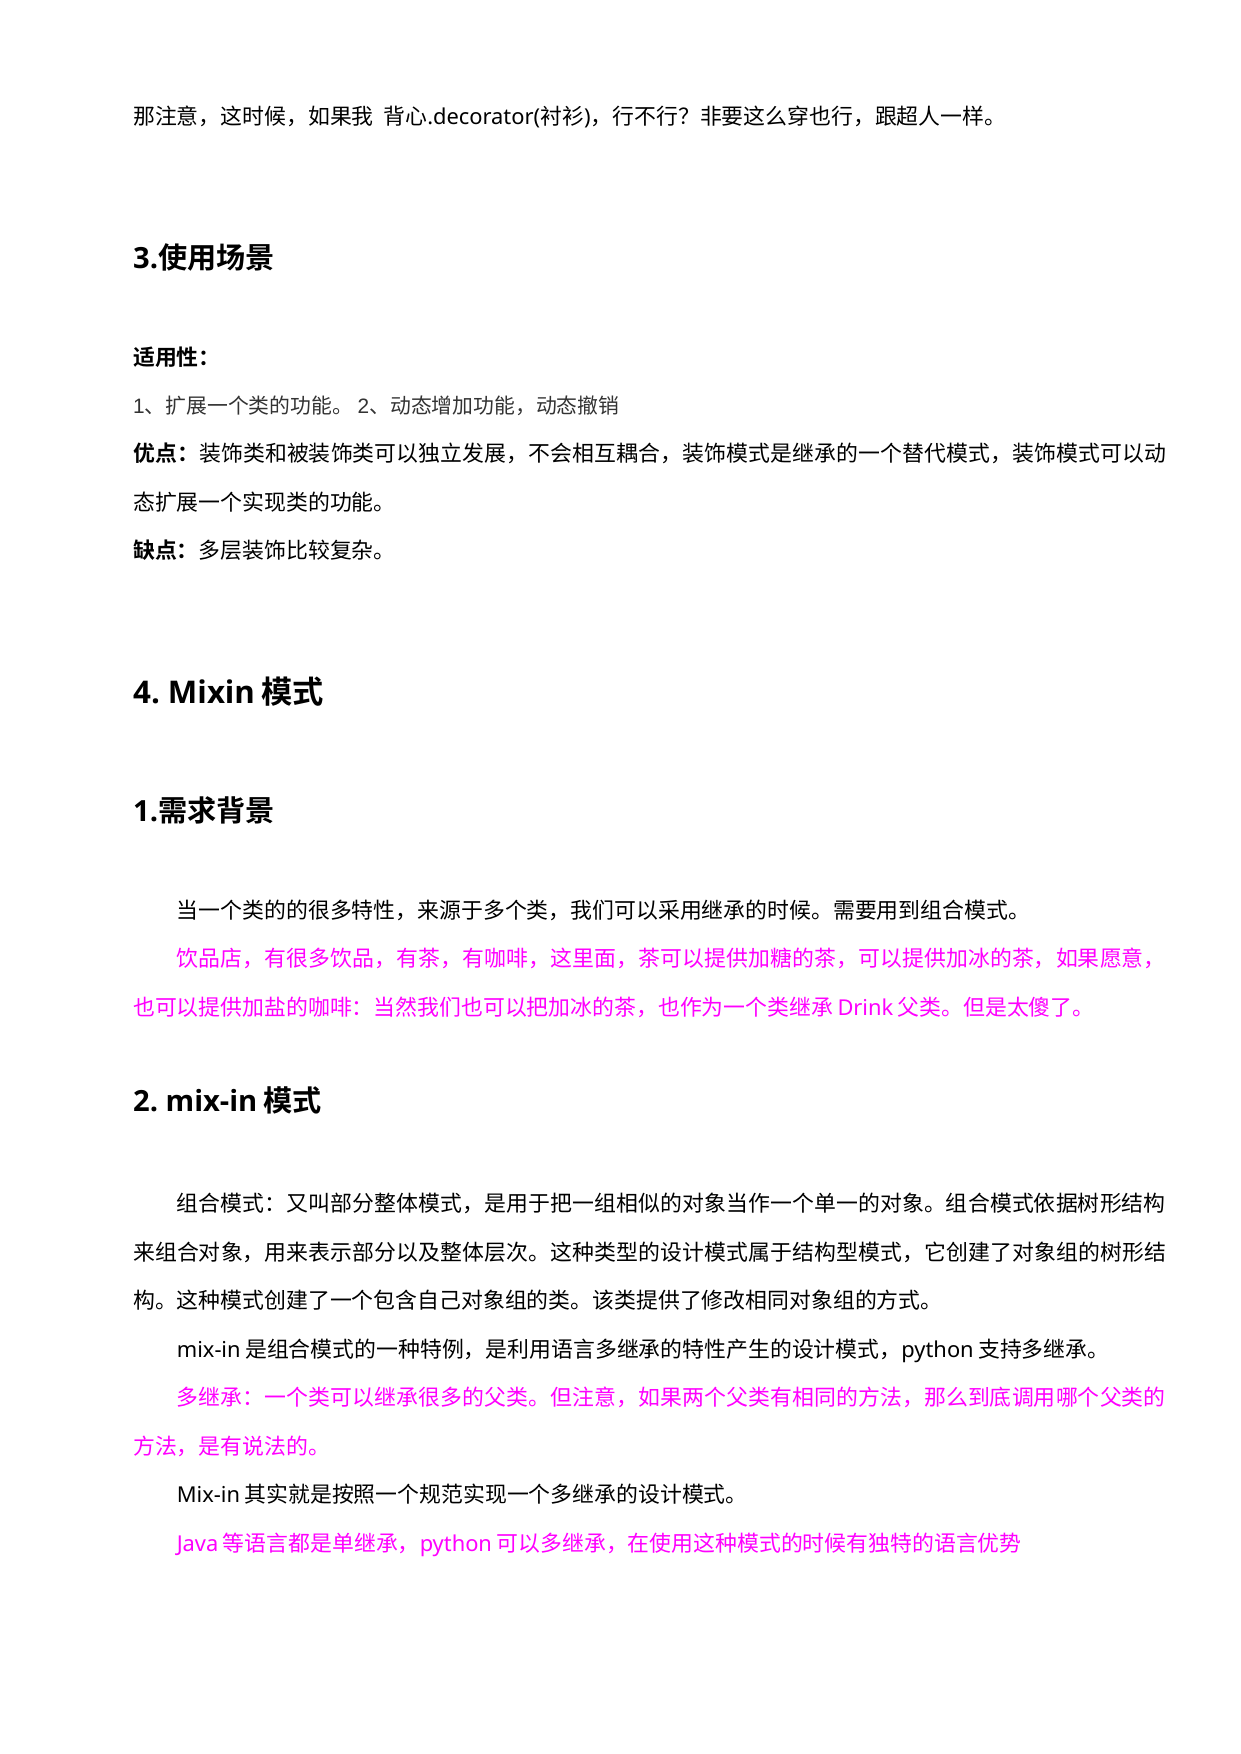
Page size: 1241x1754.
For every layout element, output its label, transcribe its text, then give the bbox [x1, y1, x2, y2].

text 当一个类的的很多特性，来源于多个类，我们可以采用继承的时候。需要用到组合模式。 [133, 892, 1167, 925]
text mix-in是组合模式的一种特例，是利用语言多继承的特性产生的设计模式，python支持多继承。 [133, 1331, 1167, 1364]
text 适用性： [133, 340, 1167, 372]
text 那注意，这时候，如果我 背心.decorator(衬衫)，行不行？非要这么穿也行，跟超人一样。 [133, 99, 1167, 131]
subtitle 2. mix-in模式 [133, 1067, 1167, 1132]
text 缺点：多层装饰比较复杂。 [133, 533, 1167, 566]
text 优点：装饰类和被装饰类可以独立发展，不会相互耦合，装饰模式是继承的一个替代模式，装饰模式可以动态扩展一个实现类的功能。 [133, 436, 1167, 517]
text 多继承：一个类可以继承很多的父类。但注意，如果两个父类有相同的方法，那么到底调用哪个父类的方法，是有说法的。 [133, 1380, 1167, 1461]
text 组合模式：又叫部分整体模式，是用于把一组相似的对象当作一个单一的对象。组合模式依据树形结构来组合对象，用来表示部分以及整体层次。这种类型的设计模式属于结构型模式，它创建了对象组的树形结构。这种模式创建了一个包含自己对象组的类。该类提供了修改相同对象组的方式。 [133, 1186, 1167, 1316]
text 饮品店，有很多饮品，有茶，有咖啡，这里面，茶可以提供加糖的茶，可以提供加冰的茶，如果愿意，也可以提供加盐的咖啡：当然我们也可以把加冰的茶，也作为一个类继承Drink父类。但是太傻了。 [133, 941, 1167, 1022]
text 1、扩展一个类的功能。 2、动态增加功能，动态撤销 [133, 388, 1167, 421]
subtitle 4. Mixin模式 [133, 658, 1167, 723]
subtitle 1.需求背景 [133, 776, 1167, 841]
text Mix-in其实就是按照一个规范实现一个多继承的设计模式。 [133, 1477, 1167, 1509]
subtitle 3.使用场景 [133, 224, 1167, 289]
text Java等语言都是单继承，python可以多继承，在使用这种模式的时候有独特的语言优势 [133, 1525, 1167, 1558]
